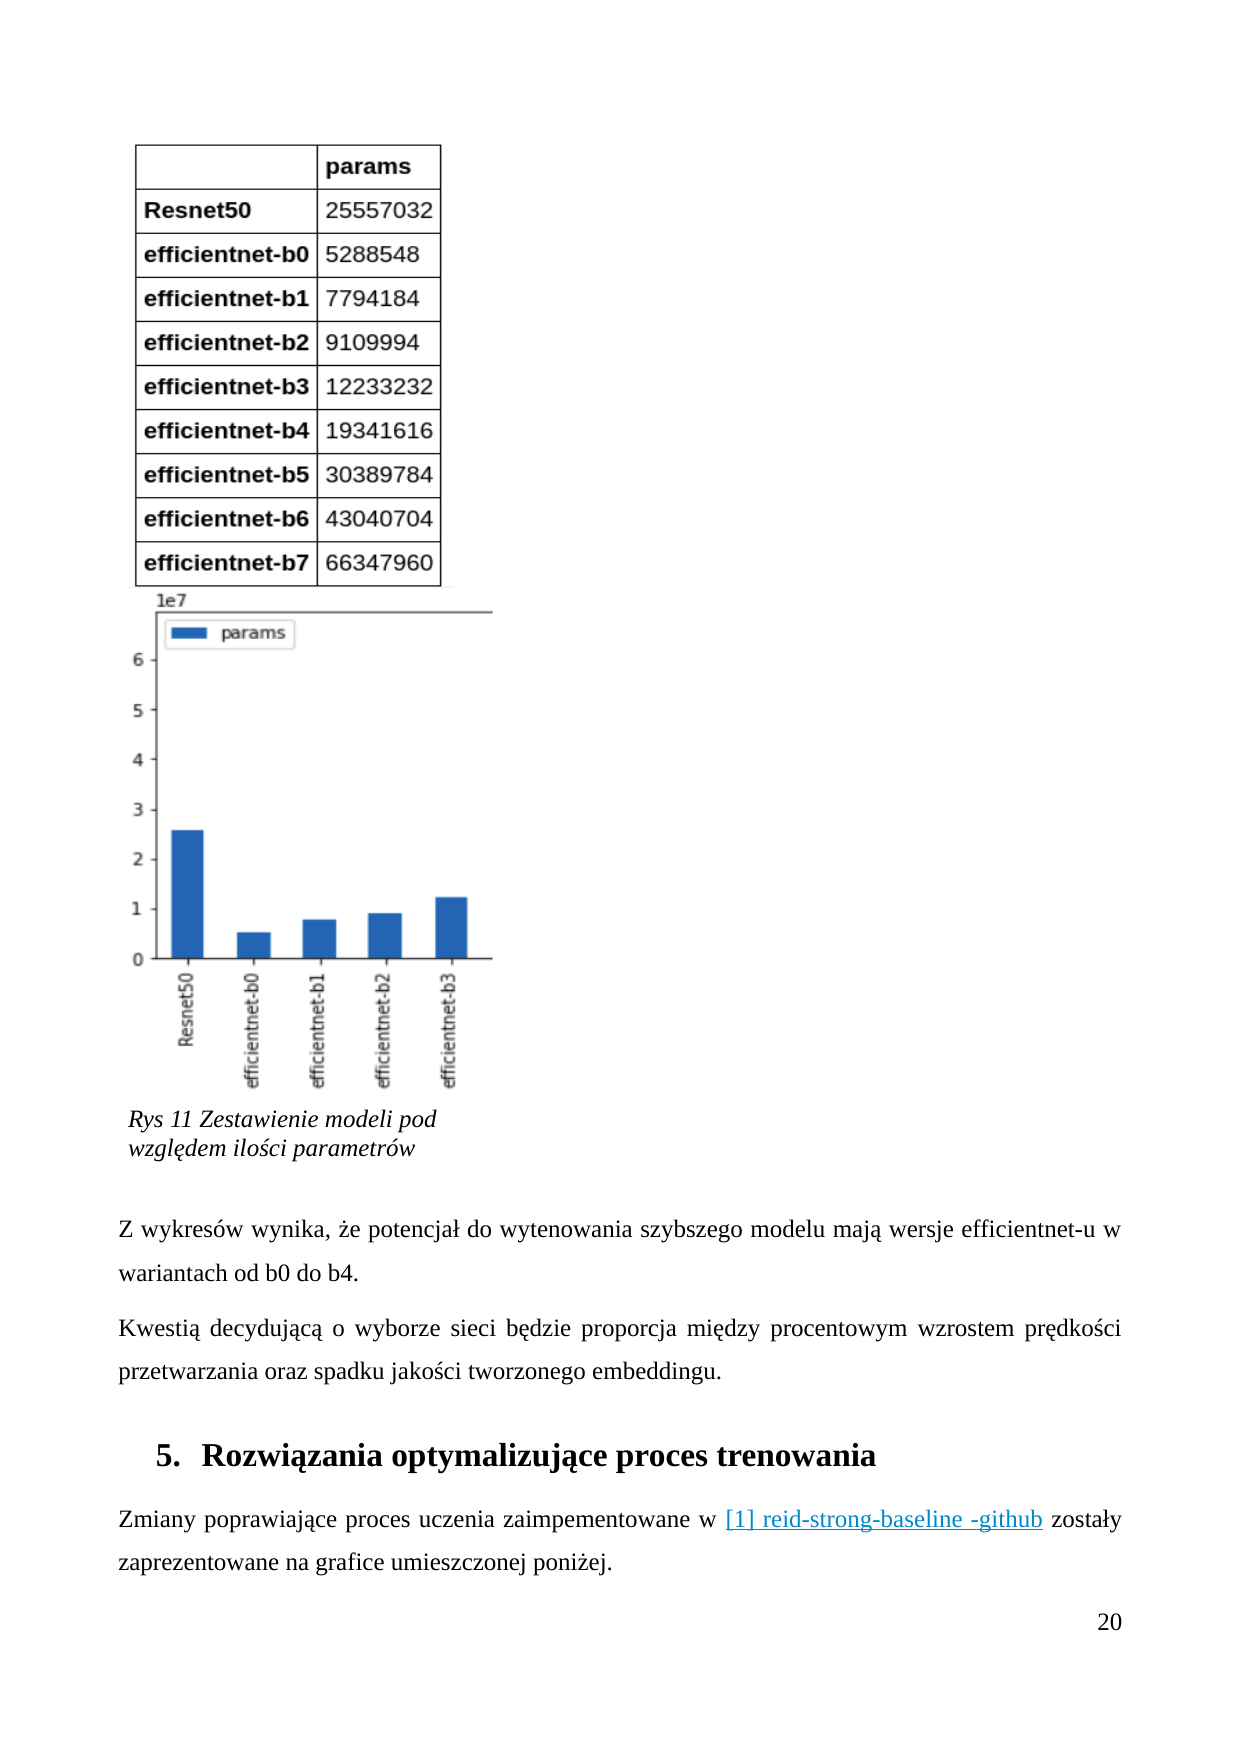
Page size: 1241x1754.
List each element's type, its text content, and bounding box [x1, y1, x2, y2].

text Zmiany poprawiające proces uczenia zaimpementowane w [1] reid-strong-baseline -github zostały zaprezentowane na grafice umieszczonej poniżej. [118, 1504, 1122, 1576]
subtitle Rozwiązania optymalizujące proces trenowania [156, 1436, 1122, 1474]
text Z wykresów wynika, że potencjał do wytenowania szybszego modelu mają wersje efficientnet-u w wariantach od b0 do b4. [118, 1214, 1122, 1286]
picture [127, 141, 493, 1092]
text Kwestią decydującą o wyborze sieci będzie proporcja między procentowym wzrostem prędkości przetwarzania oraz spadku jakości tworzonego embeddingu. [118, 1313, 1122, 1385]
